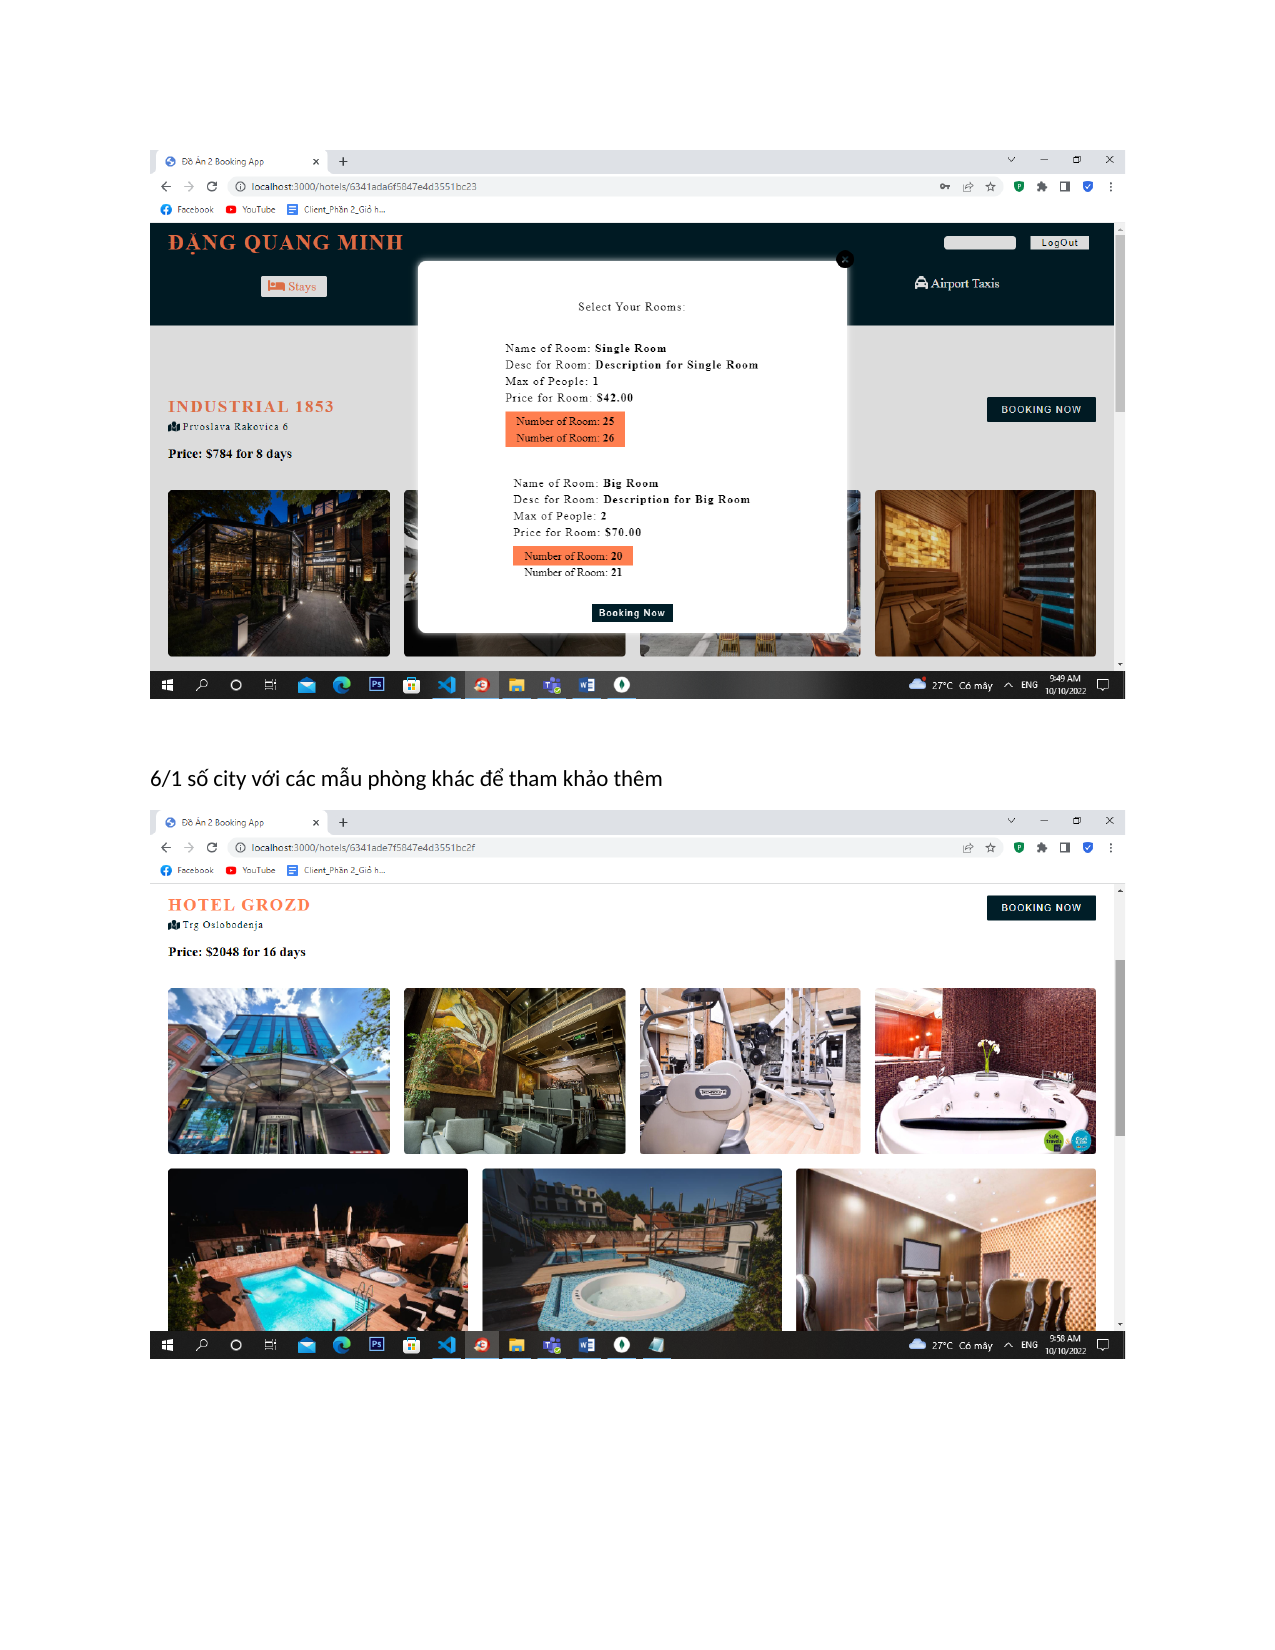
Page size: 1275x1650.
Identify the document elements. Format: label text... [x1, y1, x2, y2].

picture [150, 810, 1125, 1359]
text 6/1 số city với các mẫu phòng khác để tham khảo thêm [150, 764, 1125, 792]
picture [150, 150, 1125, 699]
